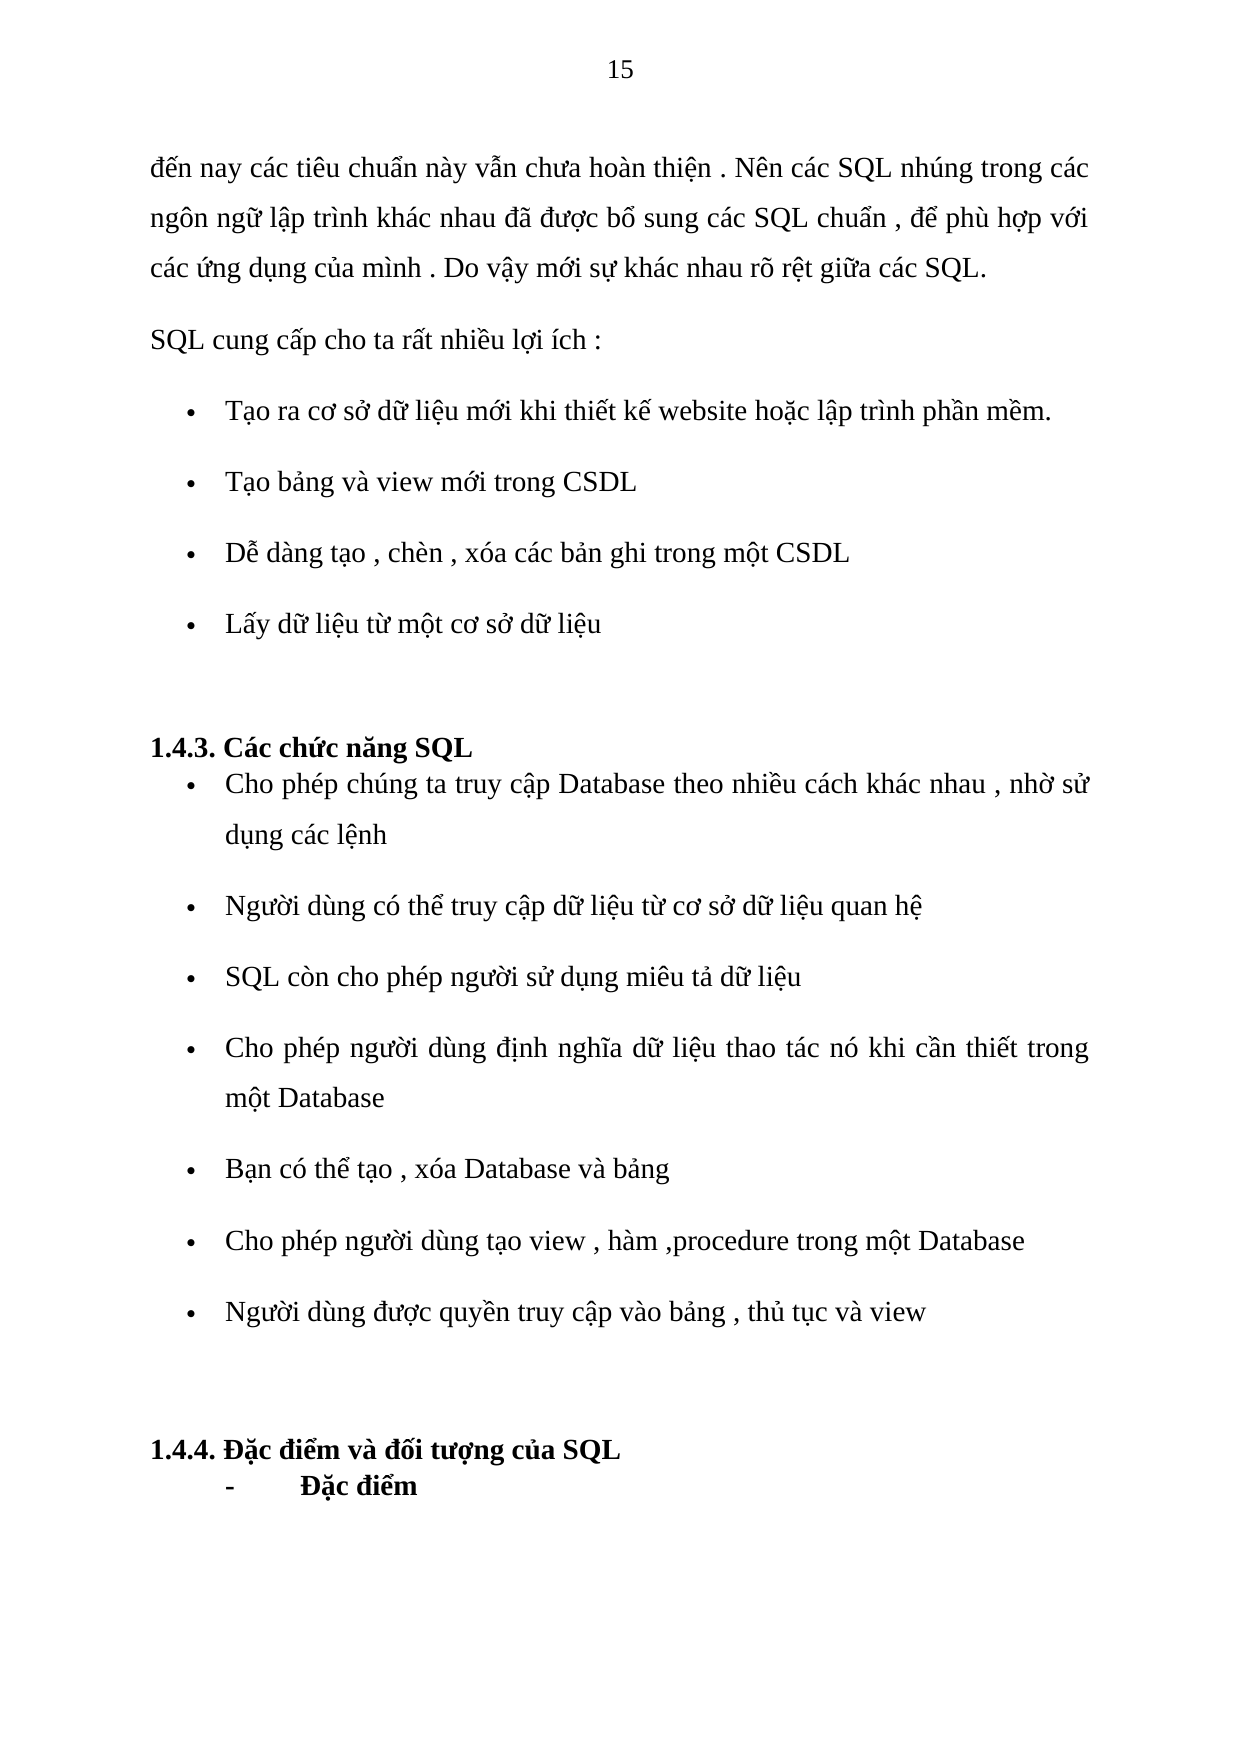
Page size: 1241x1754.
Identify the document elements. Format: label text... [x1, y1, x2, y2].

list Cho phép người dùng tạo view , hàm ,procedure trong một Database [187, 1223, 1090, 1256]
list Người dùng được quyền truy cập vào bảng , thủ tục và view [187, 1294, 1090, 1327]
list Người dùng có thể truy cập dữ liệu từ cơ sở dữ liệu quan hệ [187, 888, 1090, 921]
list Cho phép người dùng định nghĩa dữ liệu thao tác nó khi cần thiết trong một Database [187, 1030, 1090, 1114]
list Bạn có thể tạo , xóa Database và bảng [187, 1152, 1090, 1185]
list SQL còn cho phép người sử dụng miêu tả dữ liệu [187, 959, 1090, 993]
list Cho phép chúng ta truy cập Database theo nhiều cách khác nhau , nhờ sử dụng các lệnh [187, 766, 1090, 850]
text - Đặc điểm [150, 1468, 1090, 1502]
subtitle 1.4.3. Các chức năng SQL [150, 730, 1090, 764]
list Tạo ra cơ sở dữ liệu mới khi thiết kế website hoặc lập trình phần mềm. [187, 393, 1090, 426]
list Dễ dàng tạo , chèn , xóa các bản ghi trong một CSDL [187, 535, 1090, 569]
list Lấy dữ liệu từ một cơ sở dữ liệu [187, 606, 1090, 640]
subtitle 1.4.4. Đặc điểm và đối tượng của SQL [150, 1432, 1090, 1466]
list Tạo bảng và view mới trong CSDL [187, 464, 1090, 498]
text SQL cung cấp cho ta rất nhiều lợi ích : [150, 322, 1090, 355]
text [150, 150, 1090, 284]
